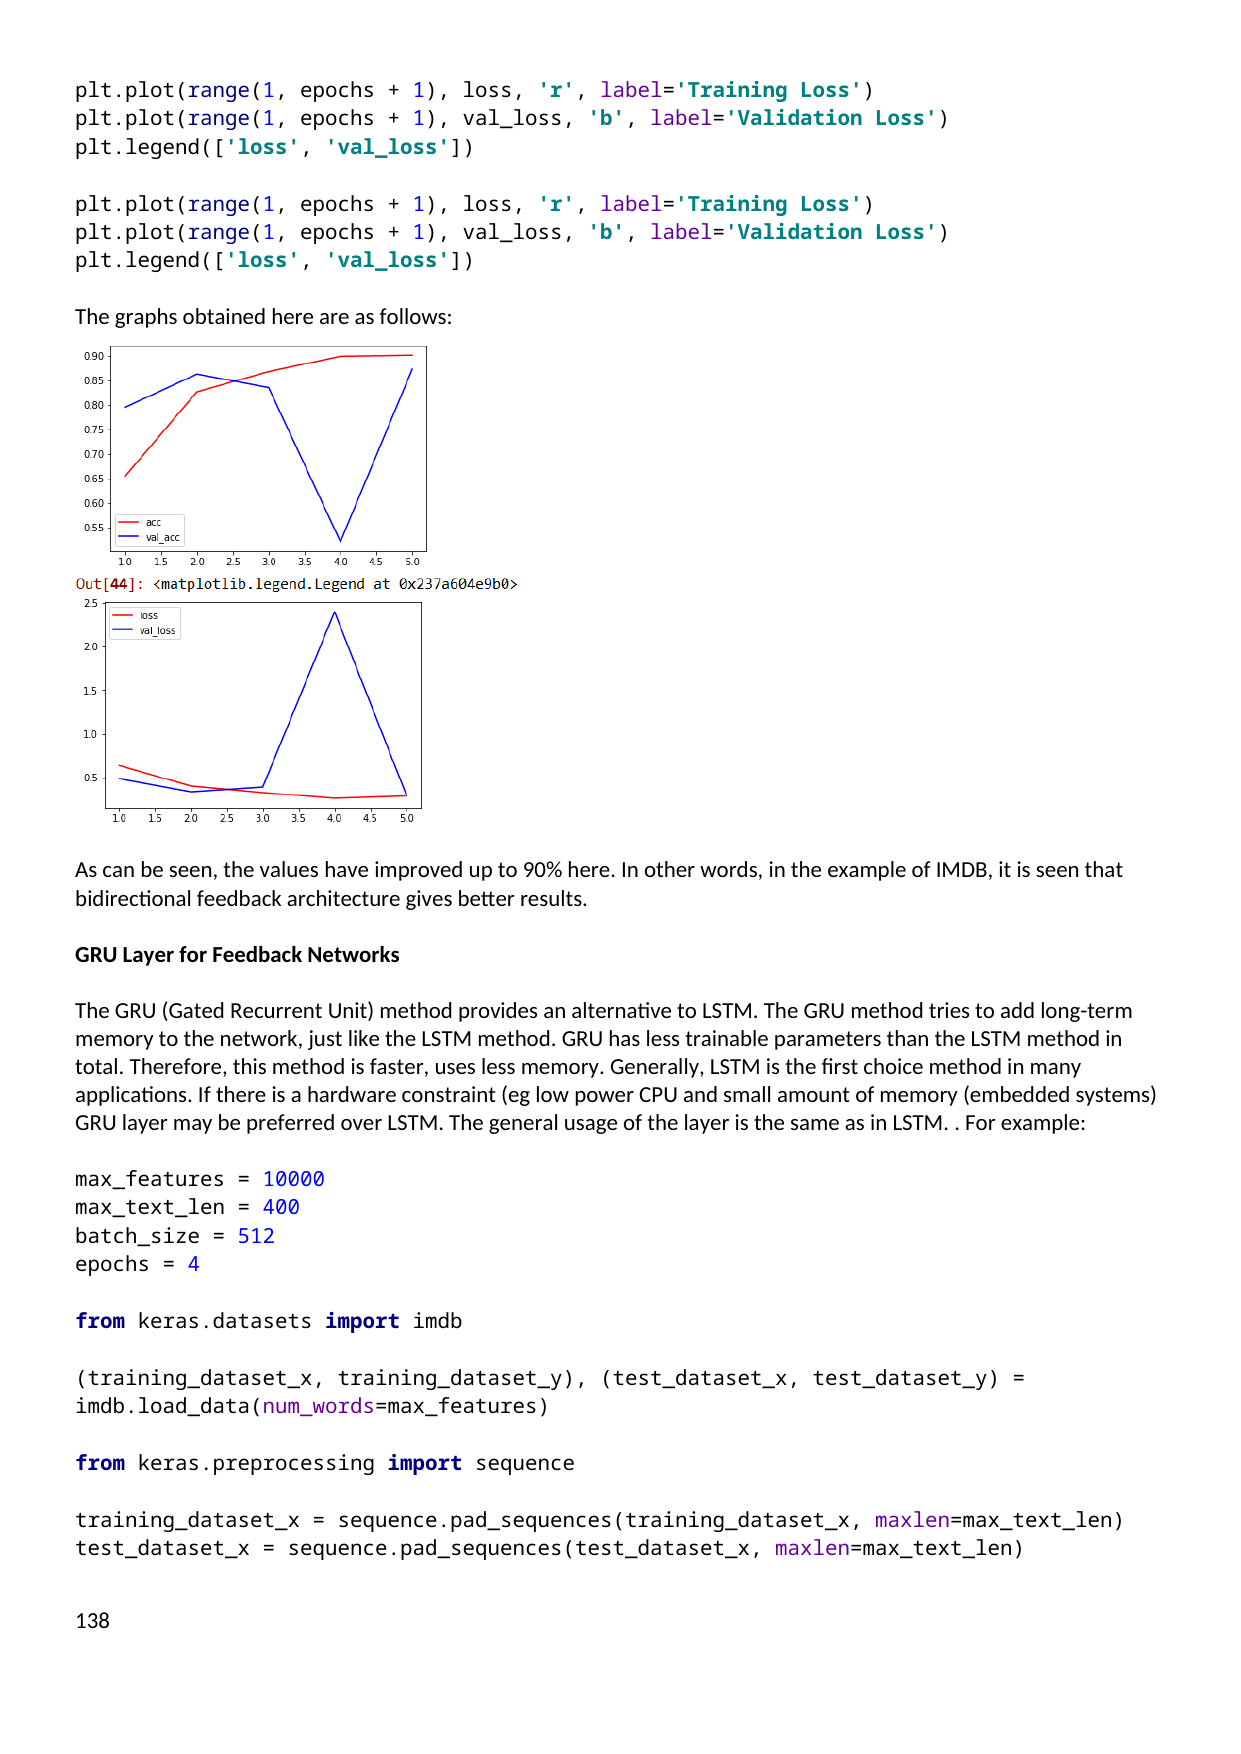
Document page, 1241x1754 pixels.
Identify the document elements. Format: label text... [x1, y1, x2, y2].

text The graphs obtained here are as follows: [75, 302, 1165, 330]
text As can be seen, the values ​​have improved up to 90% here. In other words, in the example of IMDB, it is seen that bidirectional feedback architecture gives better results. [75, 856, 1165, 912]
text The GRU (Gated Recurrent Unit) method provides an alternative to LSTM. The GRU method tries to add long-term memory to the network, just like the LSTM method. GRU has less trainable parameters than the LSTM method in total. Therefore, this method is faster, uses less memory. Generally, LSTM is the first choice method in many applications. If there is a hardware constraint (eg low power CPU and small amount of memory (embedded systems) GRU layer may be preferred over LSTM. The general usage of the layer is the same as in LSTM. . For example: [75, 996, 1165, 1136]
text GRU Layer for Feedback Networks [75, 940, 1165, 968]
picture [75, 330, 539, 828]
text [75, 75, 1165, 160]
text plt.plot(range(1, epochs + 1), loss, 'r', label='Training Loss') plt.plot(range(1, epochs + 1), val_loss, 'b', label='Validation Loss') plt.legend(['loss', 'val_loss']) [75, 160, 1165, 274]
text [75, 1164, 1165, 1590]
